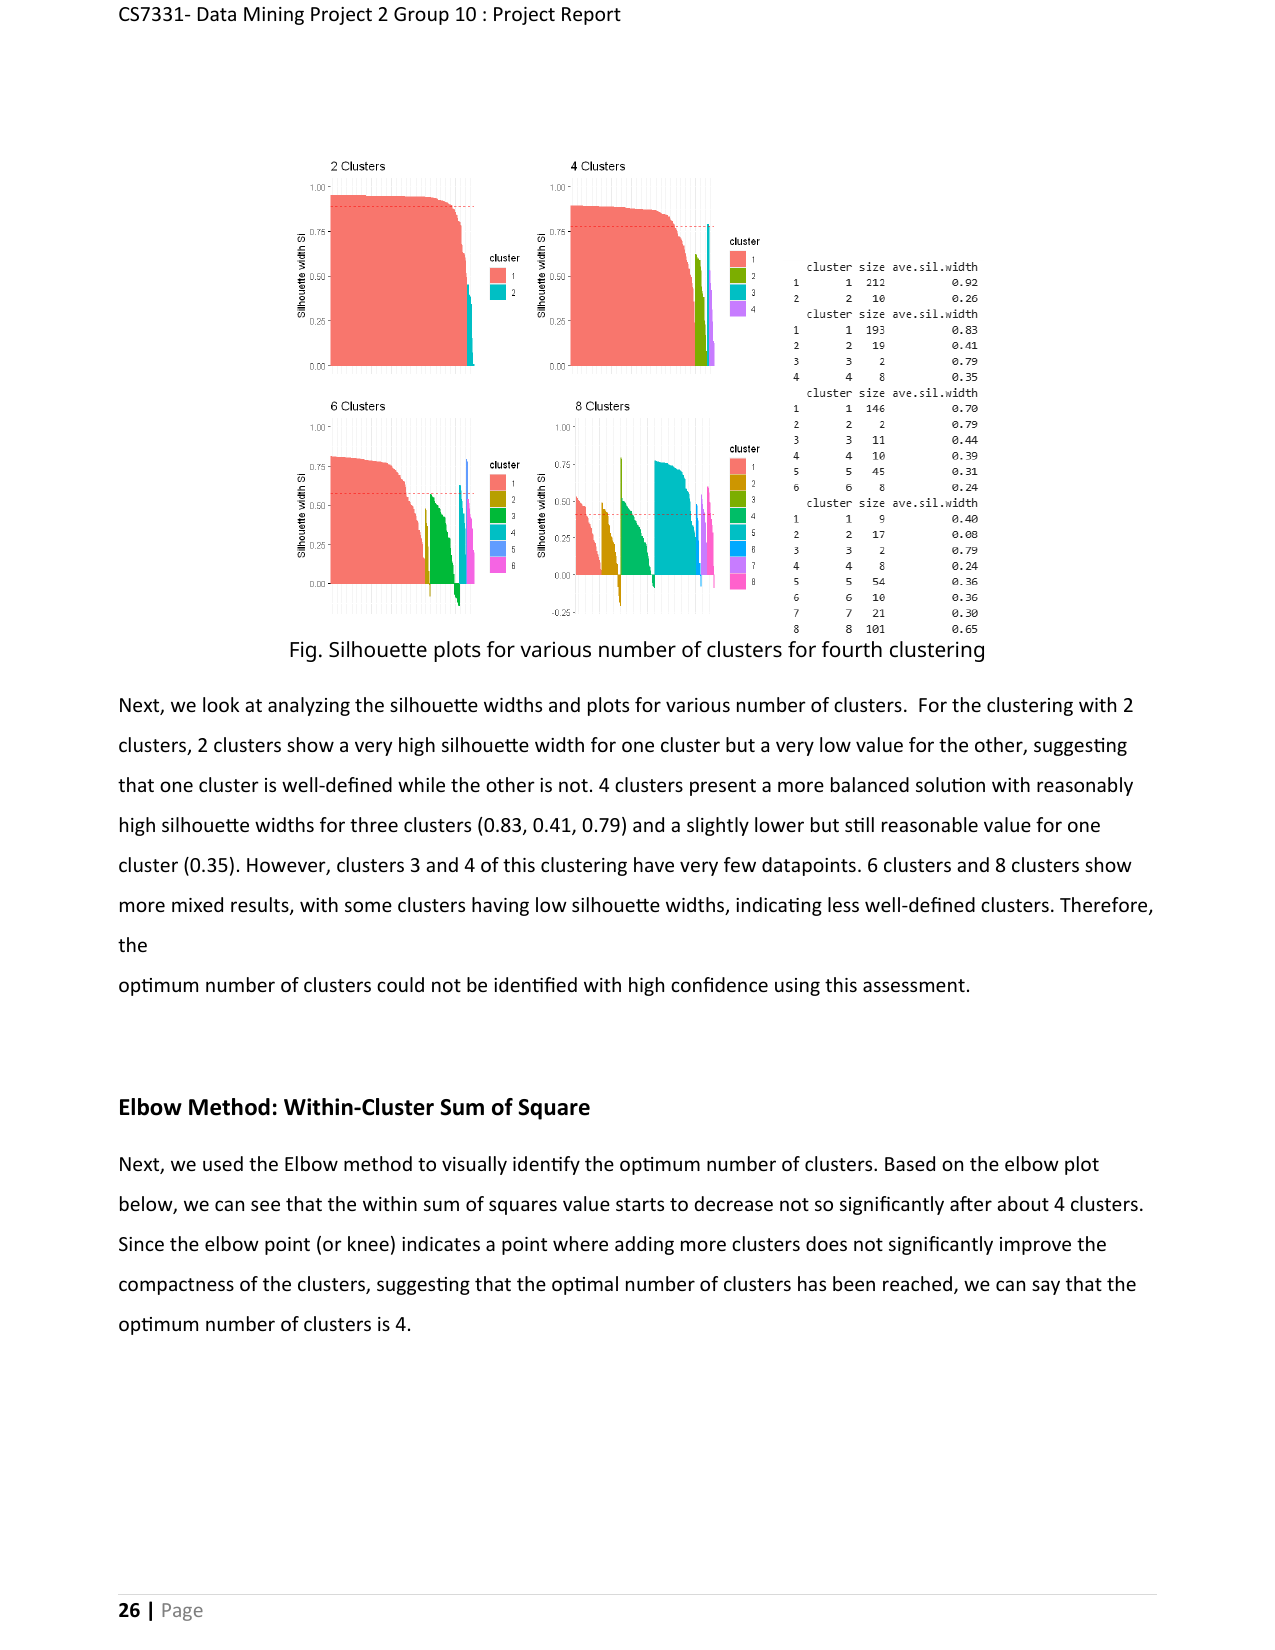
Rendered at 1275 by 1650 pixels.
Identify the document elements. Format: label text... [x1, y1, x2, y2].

text Next, we look at analyzing the silhouette widths and plots for various number of clusters. For the clustering with 2 [118, 692, 1157, 718]
text Fig. Silhouette plots for various number of clusters for fourth clustering [118, 635, 1157, 663]
picture [783, 260, 984, 635]
text optimum number of clusters could not be identified with high confidence using this assessment. [118, 972, 1157, 998]
text Elbow Method: Within-Cluster Sum of Square [118, 1092, 1157, 1122]
picture [291, 155, 771, 635]
text clusters, 2 clusters show a very high silhouette width for one cluster but a very low value for the other, suggesting that one cluster is well-defined while the other is not. 4 clusters present a more balanced solution with reasonably high silhouette widths for three clusters (0.83, 0.41, 0.79) and a slightly lower but still reasonable value for one cluster (0.35). However, clusters 3 and 4 of this clustering have very few datapoints. 6 clusters and 8 clusters show more mixed results, with some clusters having low silhouette widths, indicating less well-defined clusters. Therefore, the [118, 732, 1157, 958]
text Next, we used the Elbow method to visually identify the optimum number of clusters. Based on the elbow plot below, we can see that the within sum of squares value starts to decrease not so significantly after about 4 clusters. Since the elbow point (or knee) indicates a point where adding more clusters does not significantly improve the compactness of the clusters, suggesting that the optimal number of clusters has been reached, we can say that the optimum number of clusters is 4. [118, 1150, 1157, 1336]
